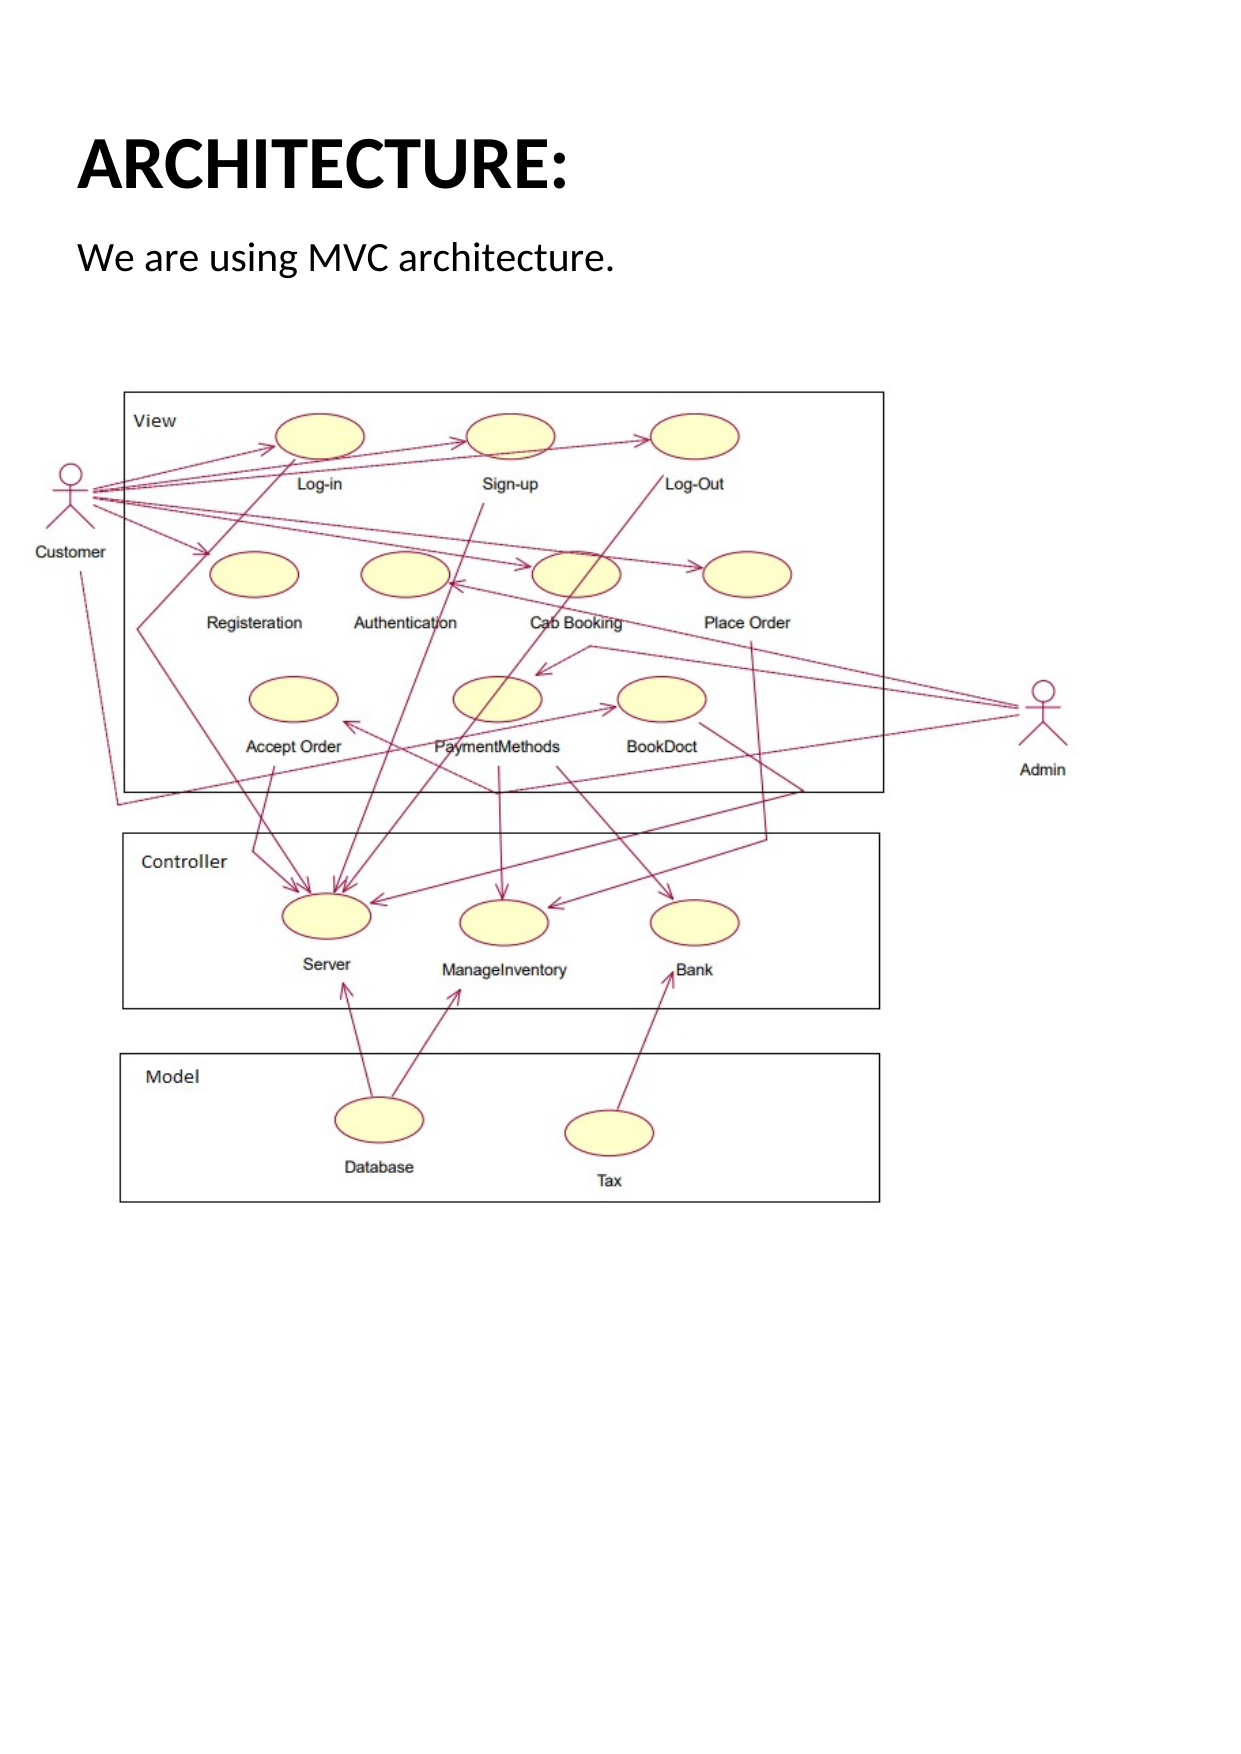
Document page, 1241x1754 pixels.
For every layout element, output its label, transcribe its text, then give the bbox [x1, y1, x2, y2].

picture [0, 374, 1241, 1211]
text We are using MVC architecture. [77, 231, 1240, 282]
text ARCHITECTURE: [77, 116, 1240, 207]
